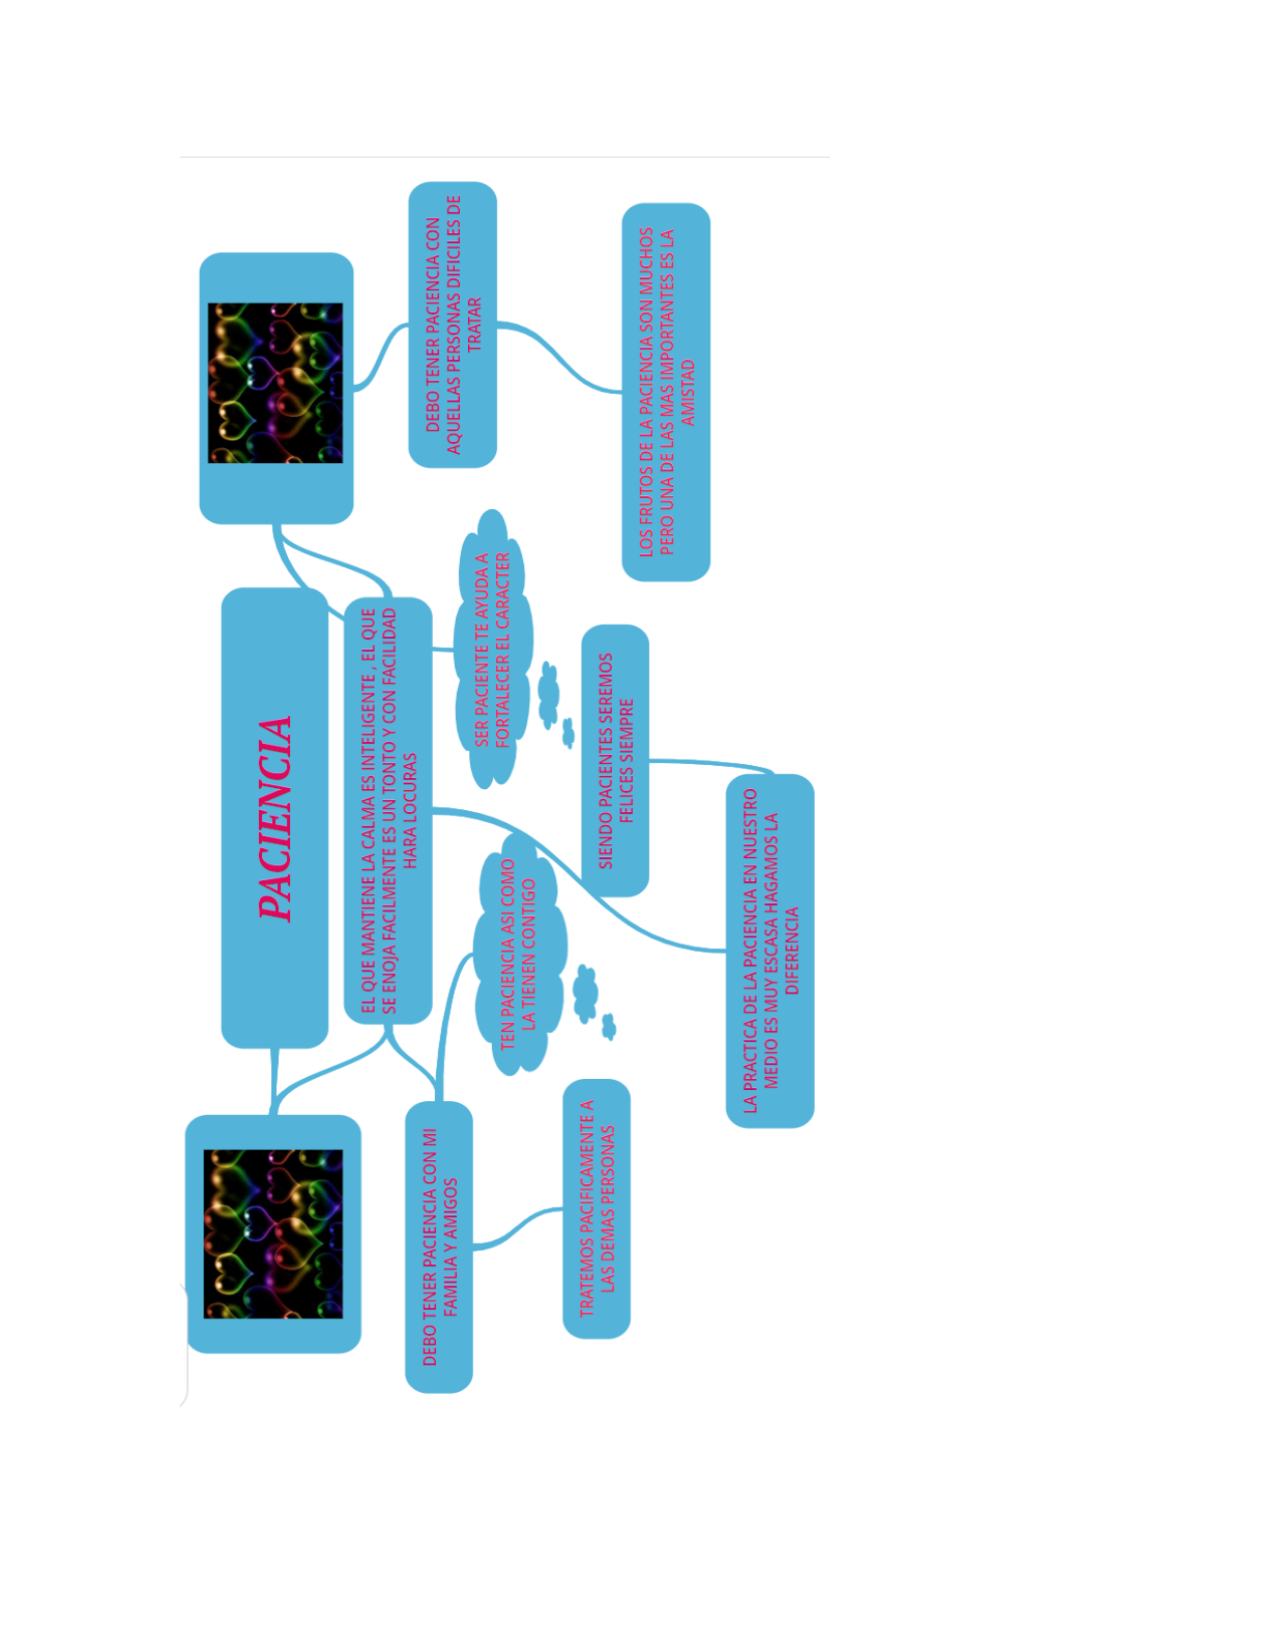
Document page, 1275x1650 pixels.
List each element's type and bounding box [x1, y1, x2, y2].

picture [179, 158, 830, 1417]
